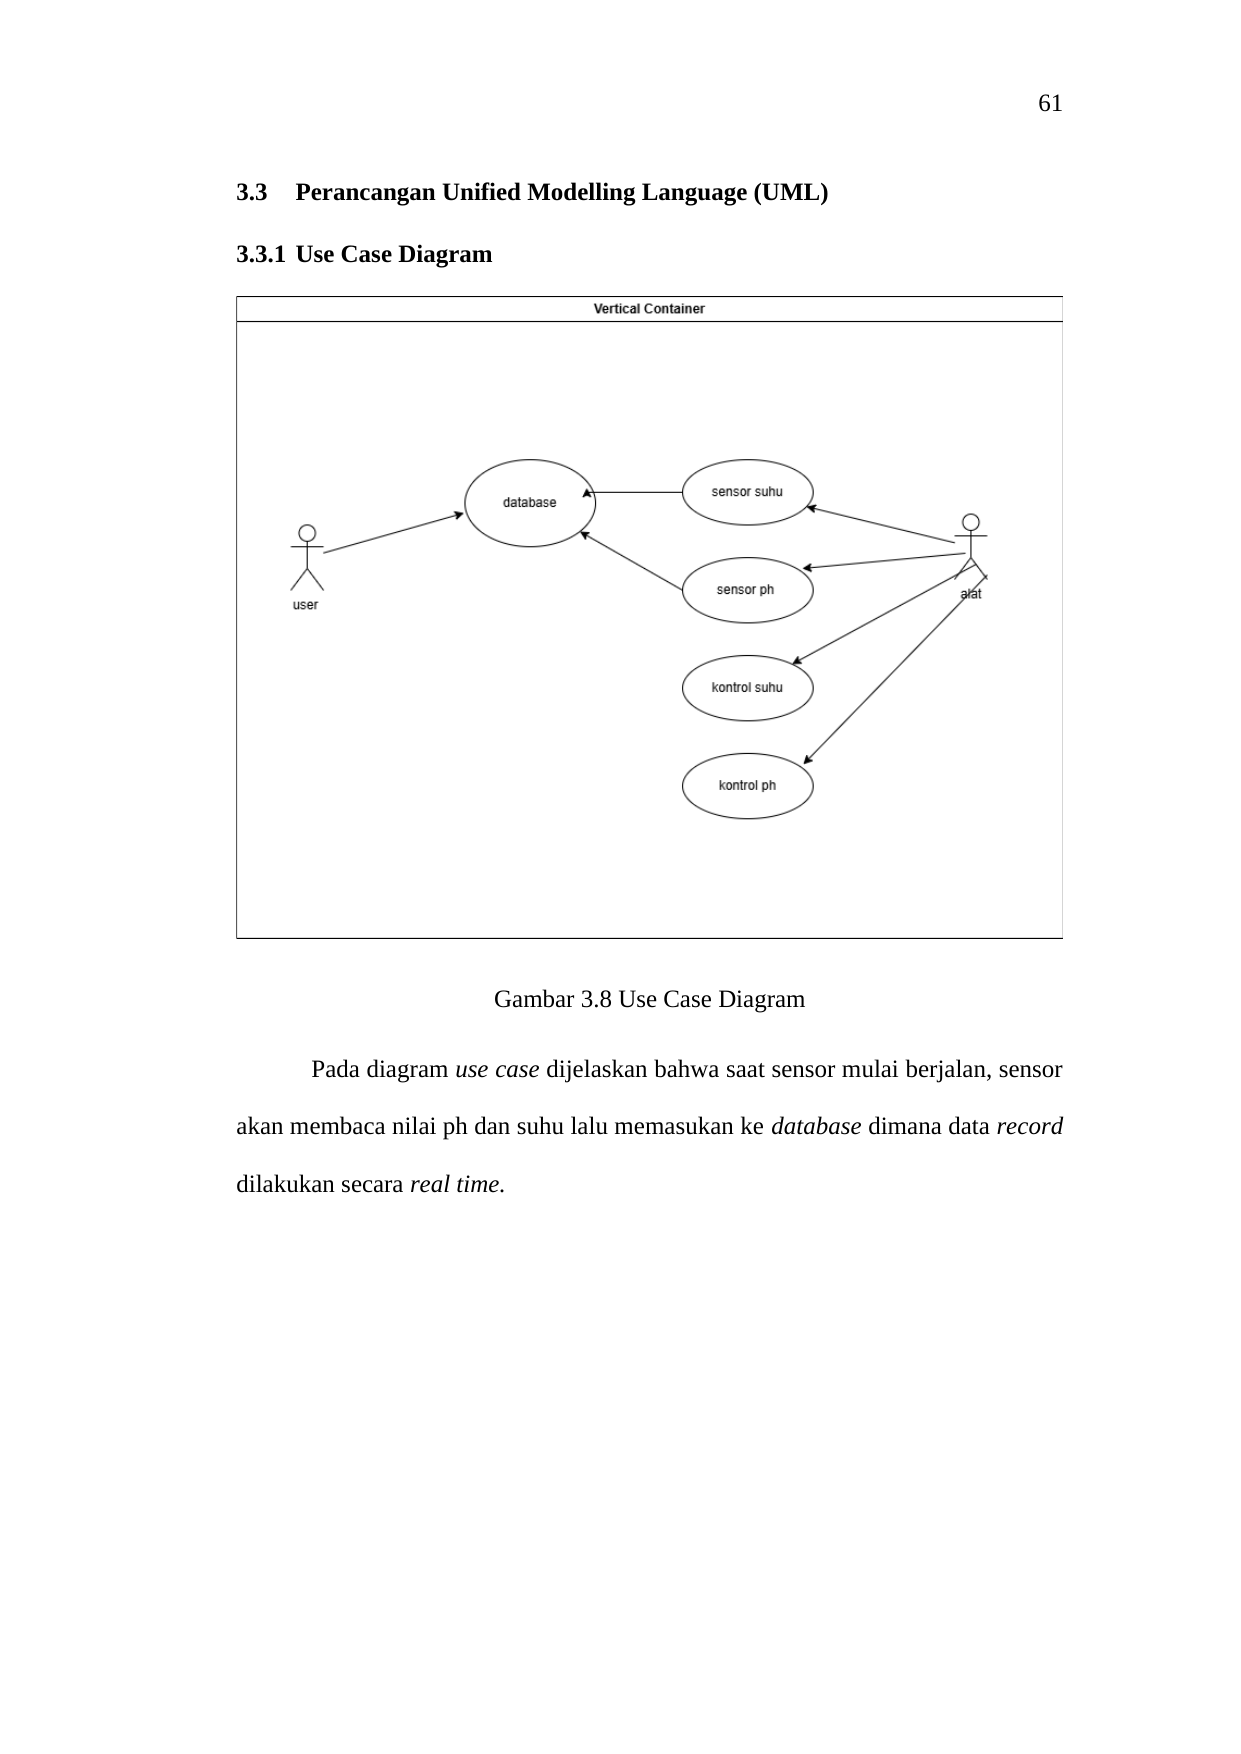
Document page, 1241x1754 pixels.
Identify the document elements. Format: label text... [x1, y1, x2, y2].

subtitle Perancangan Unified Modelling Language (UML) [236, 177, 1063, 206]
text Gambar 3.8 Use Case Diagram [236, 984, 1063, 1013]
text Pada diagram use case dijelaskan bahwa saat sensor mulai berjalan, sensor akan membaca nilai ph dan suhu lalu memasukan ke database dimana data record dilakukan secara real time. [236, 1054, 1063, 1198]
subtitle Use Case Diagram [236, 239, 1063, 268]
picture [236, 296, 1063, 939]
